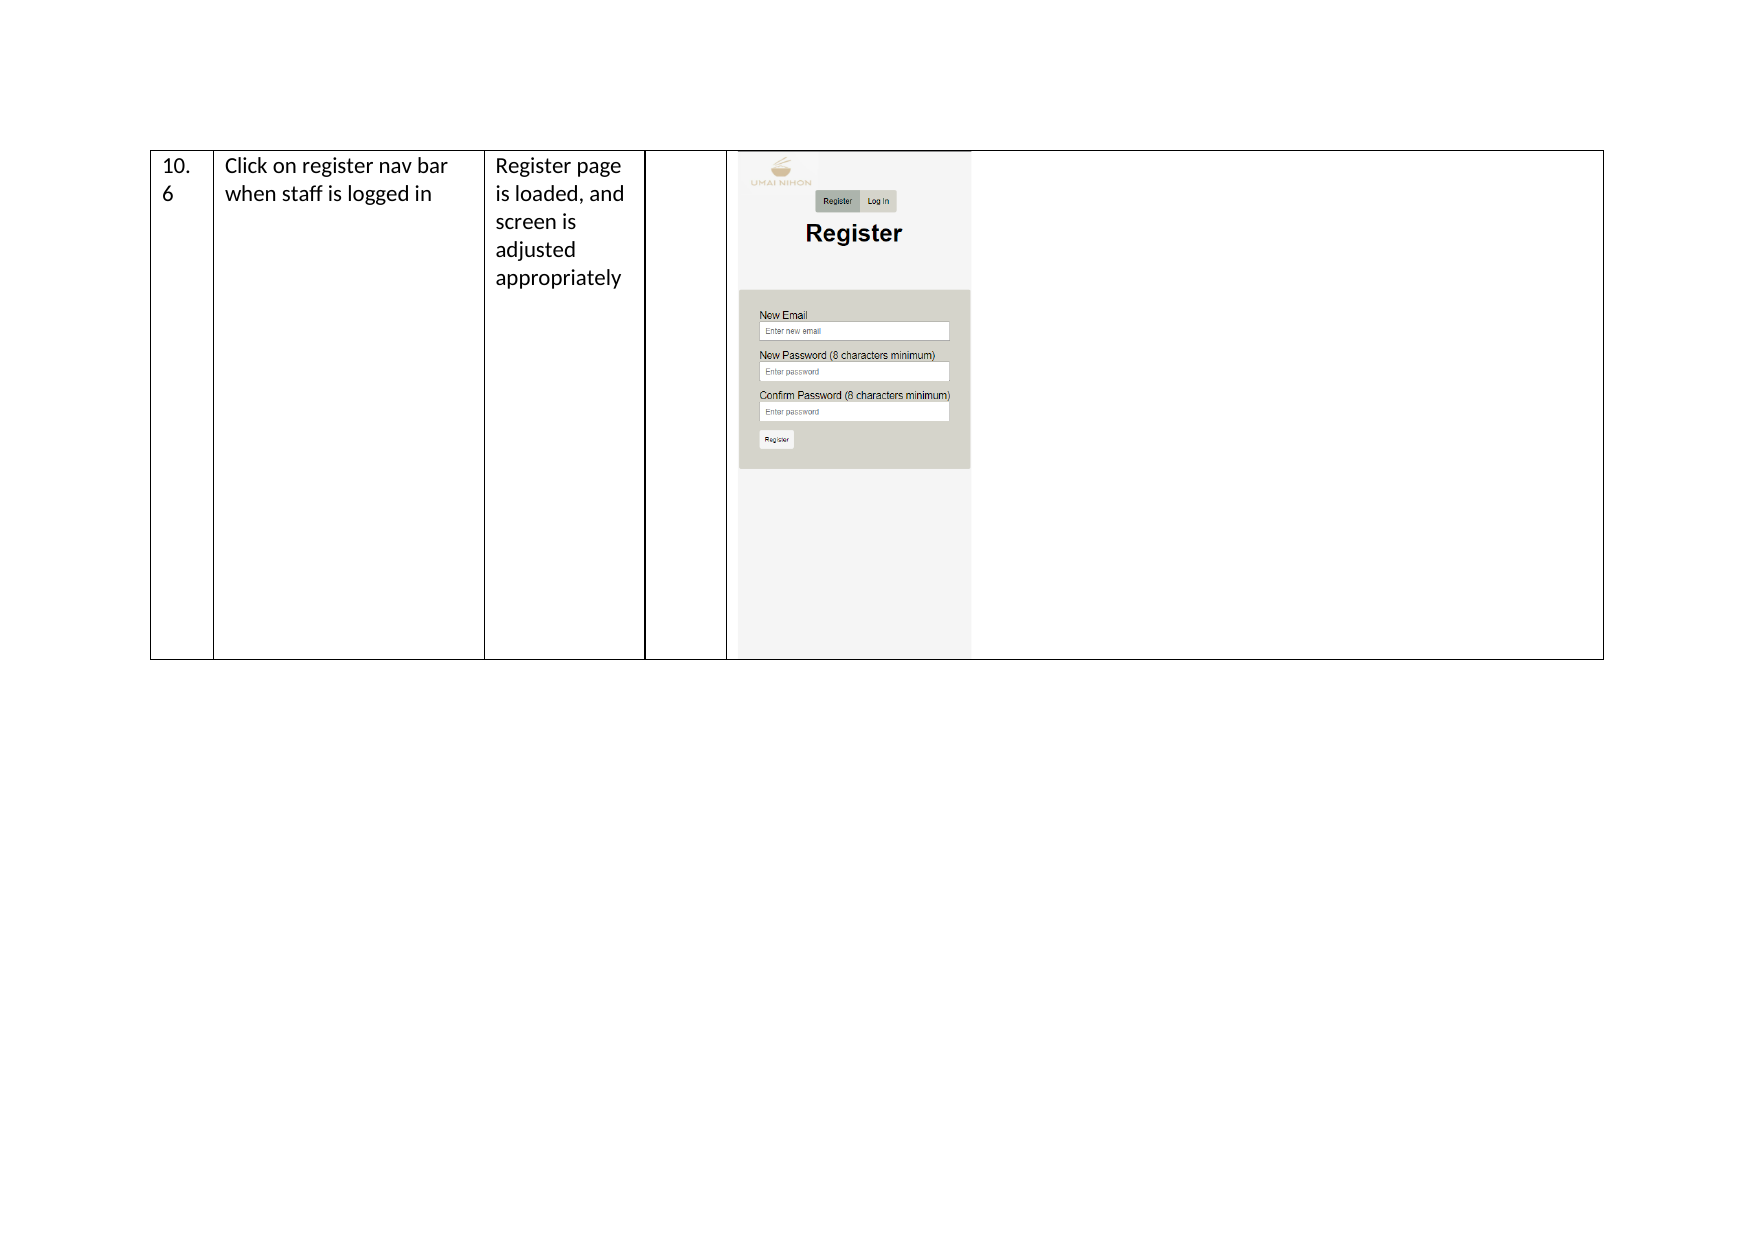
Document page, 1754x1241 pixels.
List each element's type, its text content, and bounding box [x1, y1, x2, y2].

table_cell [972, 151, 1603, 658]
table_cell 10.6 [151, 151, 213, 658]
table_cell [727, 151, 737, 658]
table_cell [646, 151, 726, 658]
table_cell Click on register nav bar when staff is logged in [214, 151, 484, 658]
picture [737, 151, 972, 659]
table_cell Register page is loaded, and screen is adjusted appropriately [485, 151, 644, 658]
